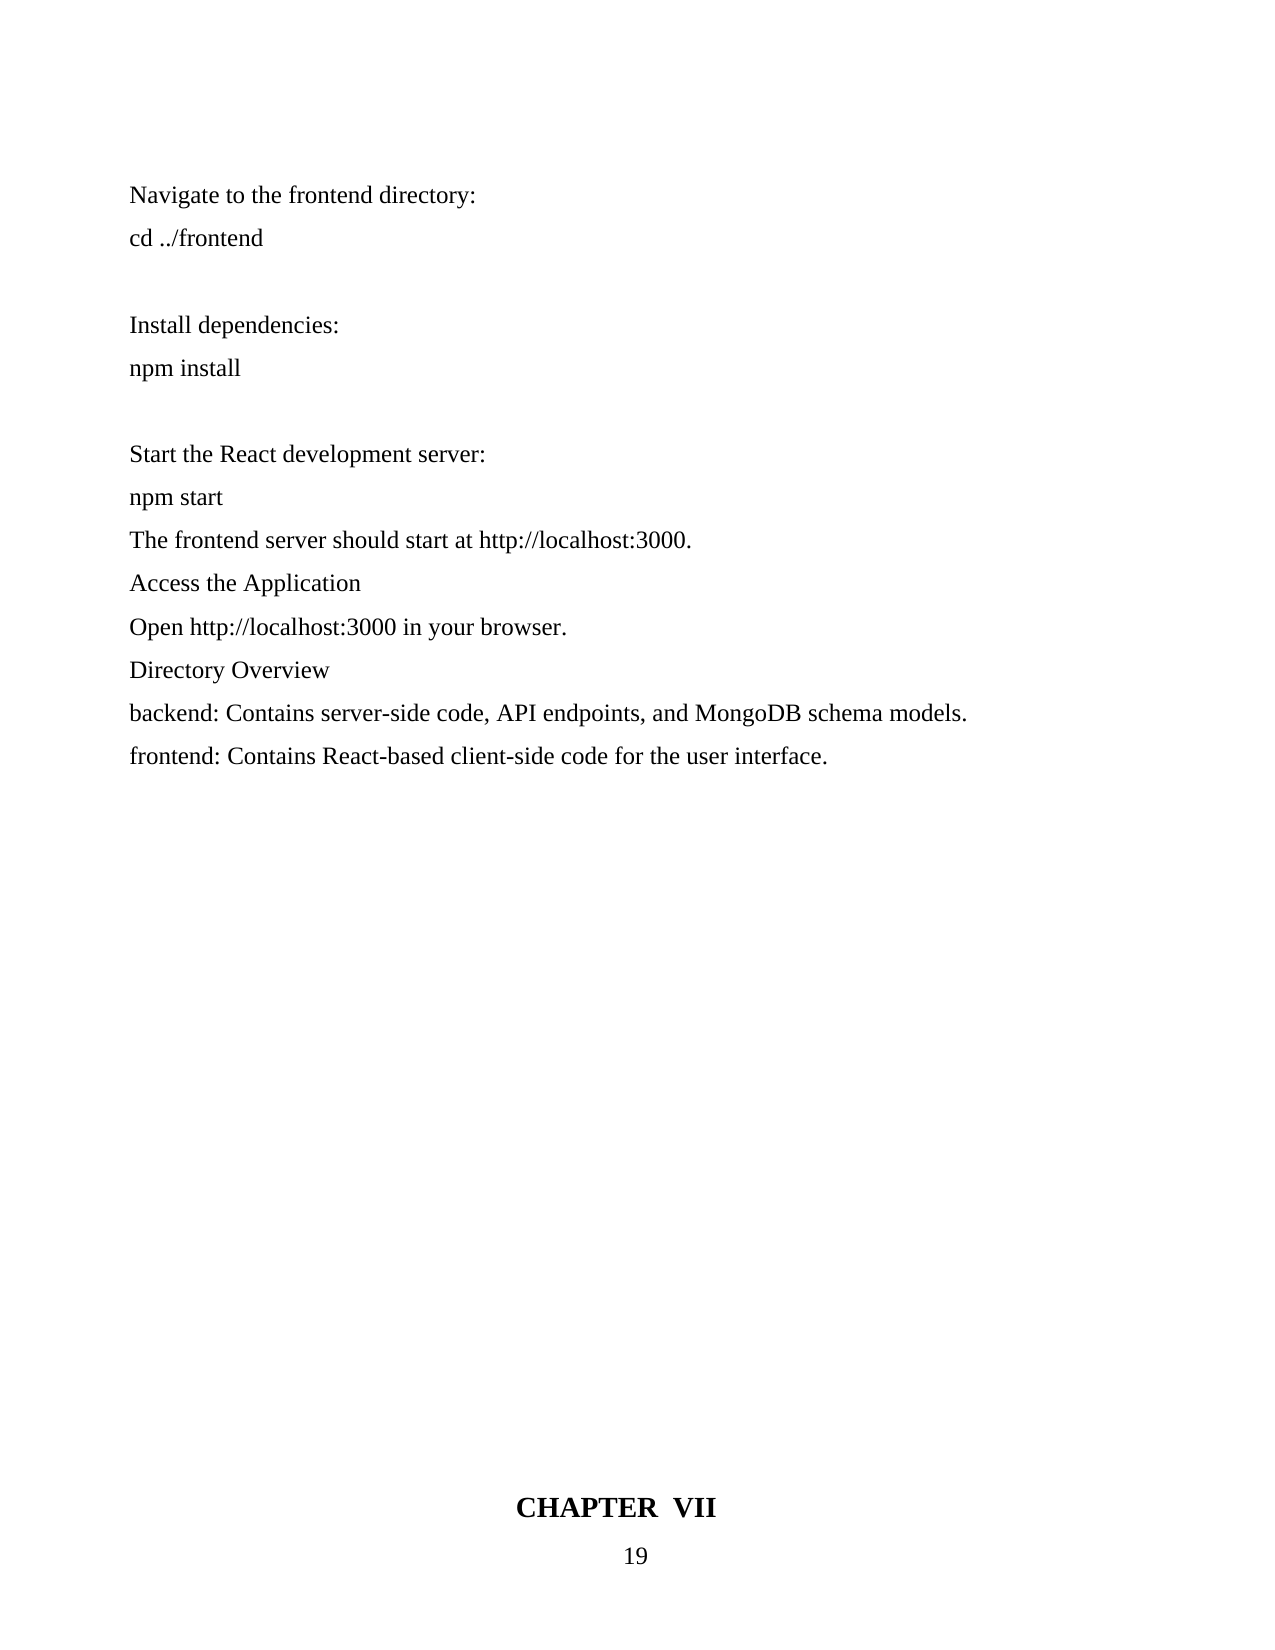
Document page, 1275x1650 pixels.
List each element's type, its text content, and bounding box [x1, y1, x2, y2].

text backend: Contains server-side code, API endpoints, and MongoDB schema models. [129, 698, 1214, 727]
text Install dependencies: [129, 310, 1214, 338]
text Start the React development server: [129, 439, 1214, 468]
text Access the Application [129, 568, 1214, 597]
text Directory Overview [129, 655, 1214, 683]
text frontend: Contains React-based client-side code for the user interface. [129, 741, 1214, 770]
text CHAPTER VII [85, 1490, 1214, 1523]
text The frontend server should start at http://localhost:3000. [129, 525, 1214, 554]
text npm install [129, 353, 1214, 382]
text Open http://localhost:3000 in your browser. [129, 612, 1214, 640]
text npm start [129, 482, 1214, 511]
text Navigate to the frontend directory: [129, 180, 1214, 209]
text cd ../frontend [129, 223, 1214, 252]
